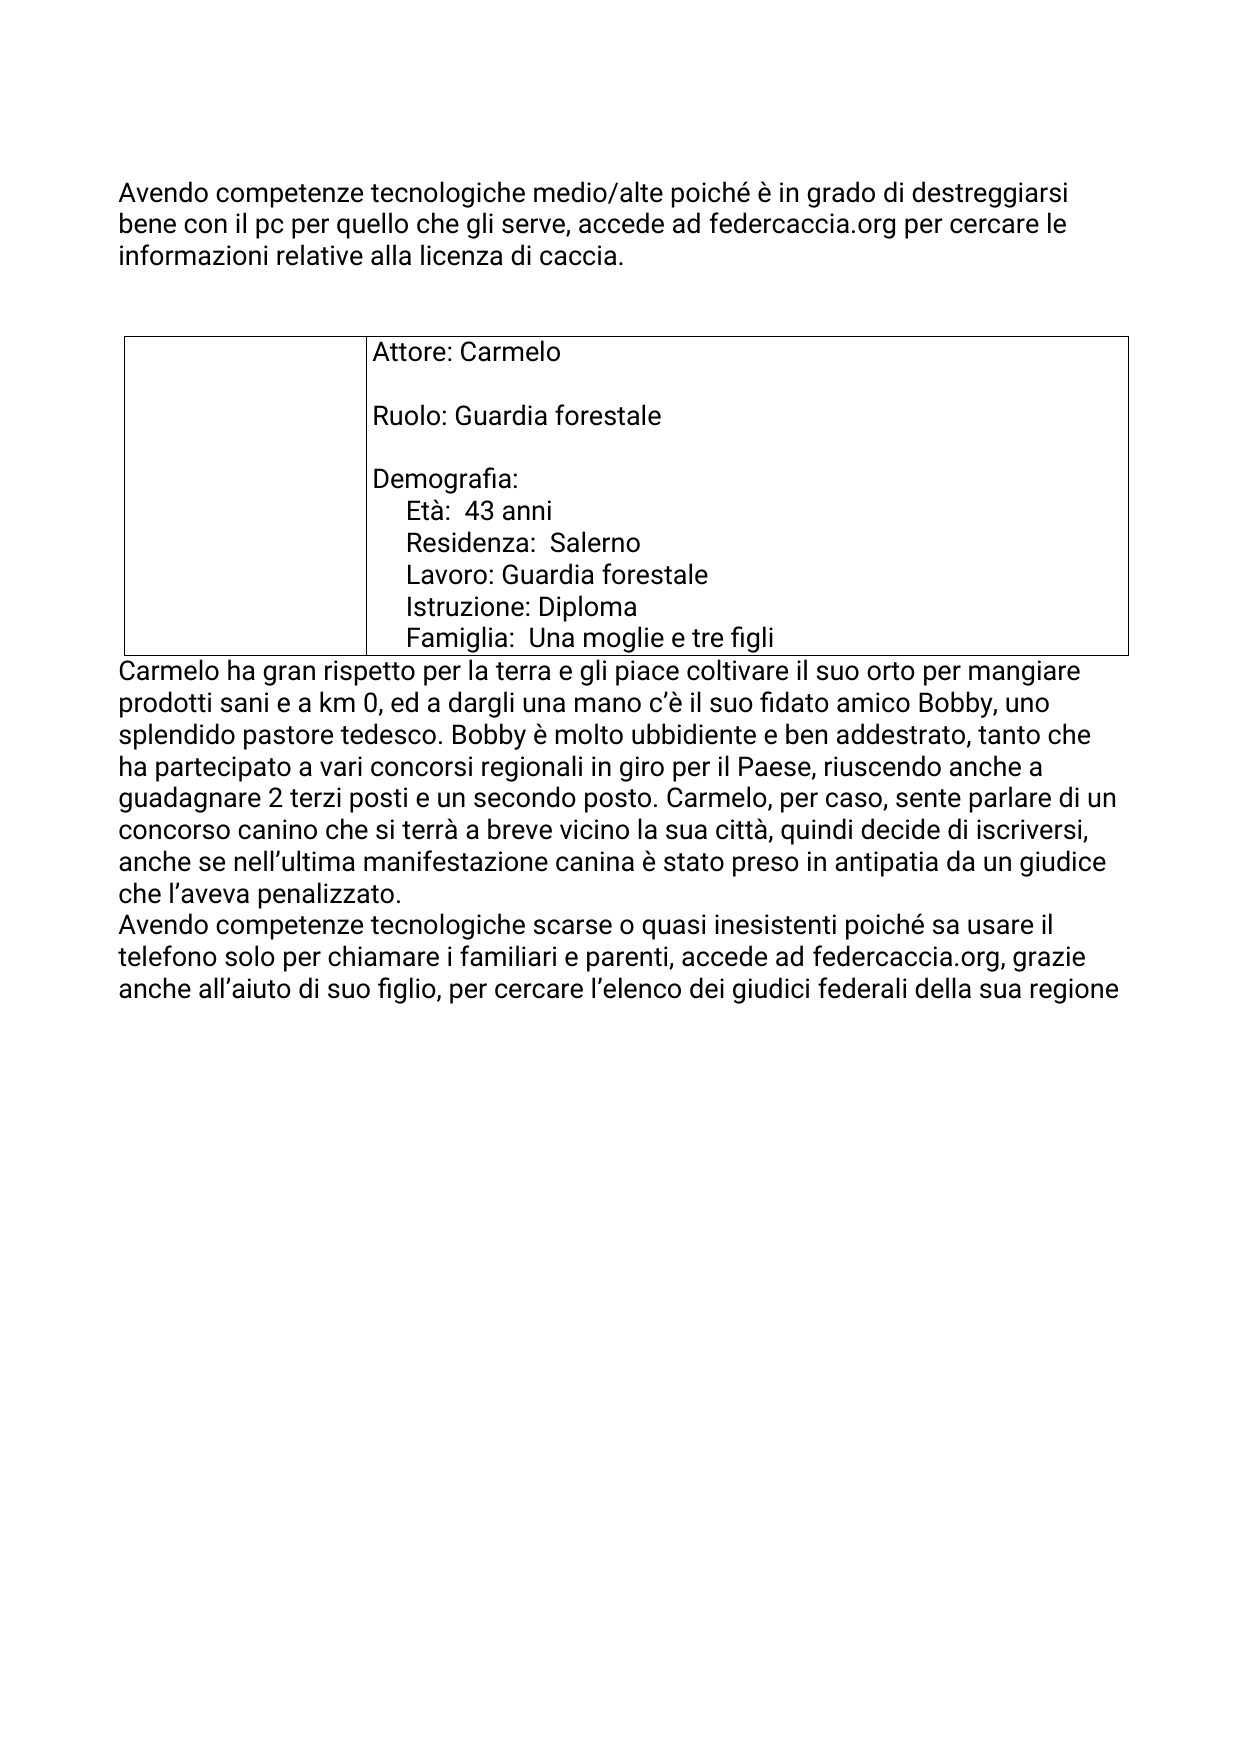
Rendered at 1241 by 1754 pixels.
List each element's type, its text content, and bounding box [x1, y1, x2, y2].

text Avendo competenze tecnologiche medio/alte poiché è in grado di destreggiarsi bene con il pc per quello che gli serve, accede ad federcaccia.org per cercare le informazioni relative alla licenza di caccia. [118, 177, 1122, 272]
table_header Attore: Carmelo Ruolo: Guardia forestale Demografia: Età: 43 anni Residenza: Salerno Lavoro: Guardia forestale Istruzione: Diploma Famiglia: Una moglie e tre figli [367, 337, 1128, 654]
text Avendo competenze tecnologiche scarse o quasi inesistenti poiché sa usare il telefono solo per chiamare i familiari e parenti, accede ad federcaccia.org, grazie anche all’aiuto di suo figlio, per cercare l’elenco dei giudici federali della sua regione [118, 910, 1122, 1005]
text Carmelo ha gran rispetto per la terra e gli piace coltivare il suo orto per mangiare prodotti sani e a km 0, ed a dargli una mano c’è il suo fidato amico Bobby, uno splendido pastore tedesco. Bobby è molto ubbidiente e ben addestrato, tanto che ha partecipato a vari concorsi regionali in giro per il Paese, riuscendo anche a guadagnare 2 terzi posti e un secondo posto. Carmelo, per caso, sente parlare di un concorso canino che si terrà a breve vicino la sua città, quindi decide di iscriversi, anche se nell’ultima manifestazione canina è stato preso in antipatia da un giudice che l’aveva penalizzato. [118, 656, 1122, 910]
table_header [125, 337, 366, 654]
